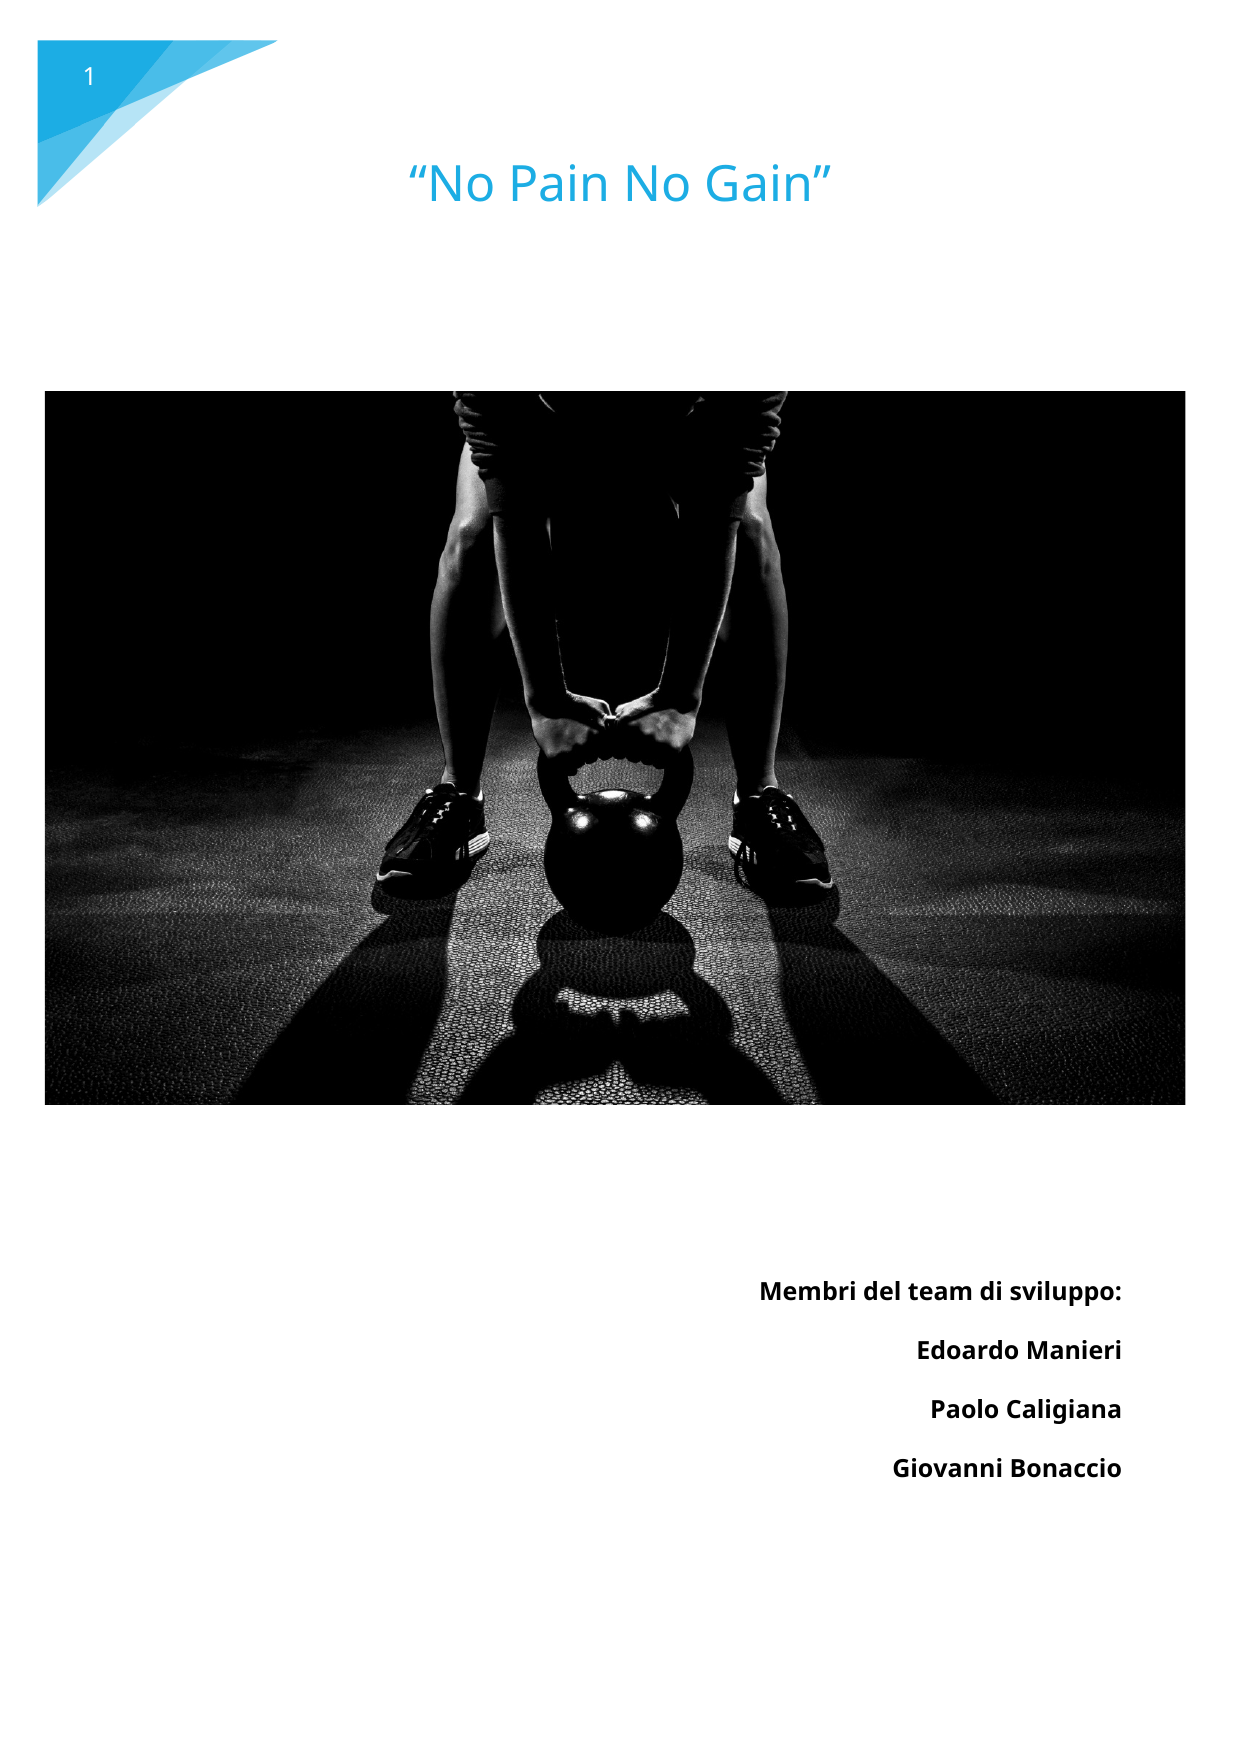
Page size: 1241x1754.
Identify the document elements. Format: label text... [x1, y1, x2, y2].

text Edoardo Manieri [118, 1333, 1122, 1367]
text “No Pain No Gain” [118, 148, 1122, 216]
text Membri del team di sviluppo: [118, 1273, 1122, 1308]
picture [44, 391, 1186, 1105]
text Paolo Caligiana [118, 1392, 1122, 1426]
text Giovanni Bonaccio [118, 1451, 1122, 1485]
picture [37, 40, 279, 209]
